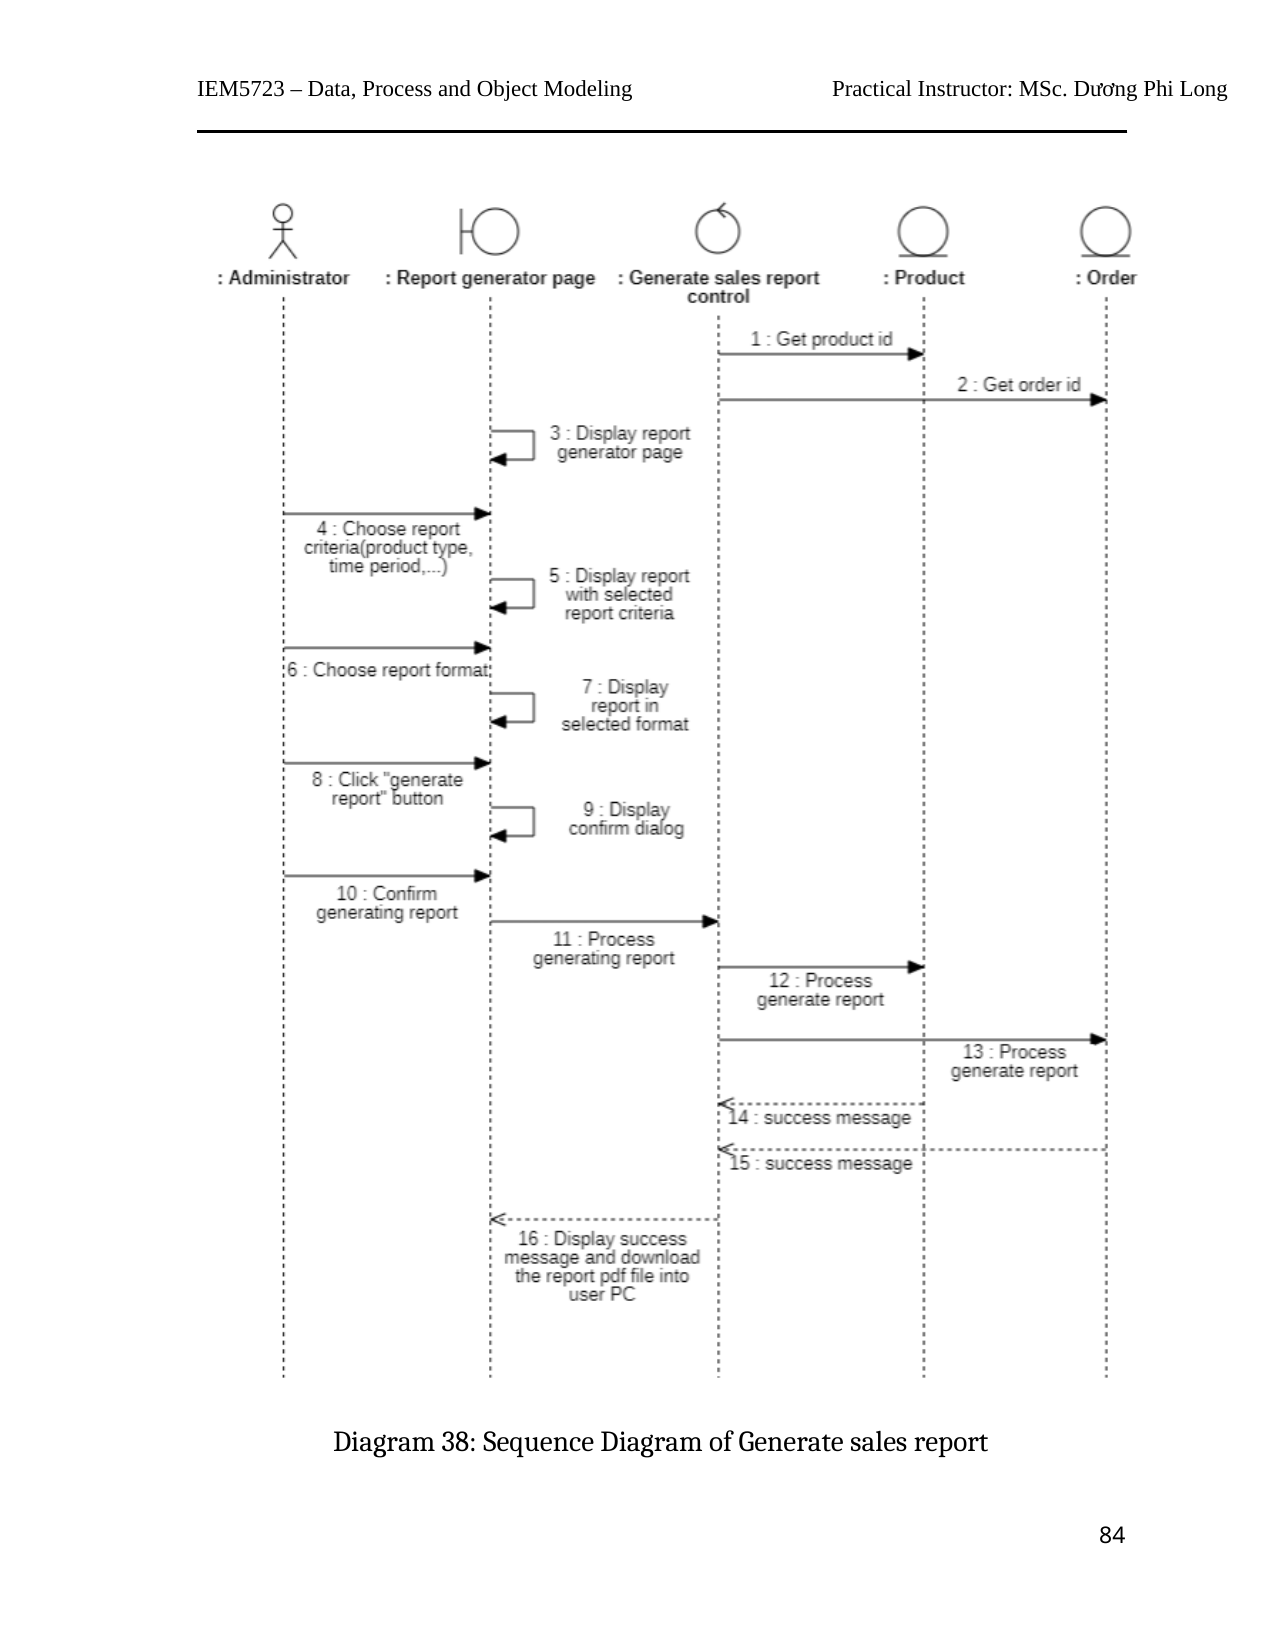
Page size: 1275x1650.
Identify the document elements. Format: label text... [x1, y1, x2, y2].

text Diagram 38: Sequence Diagram of Generate sales report [197, 1425, 1125, 1459]
picture [196, 180, 1172, 1405]
